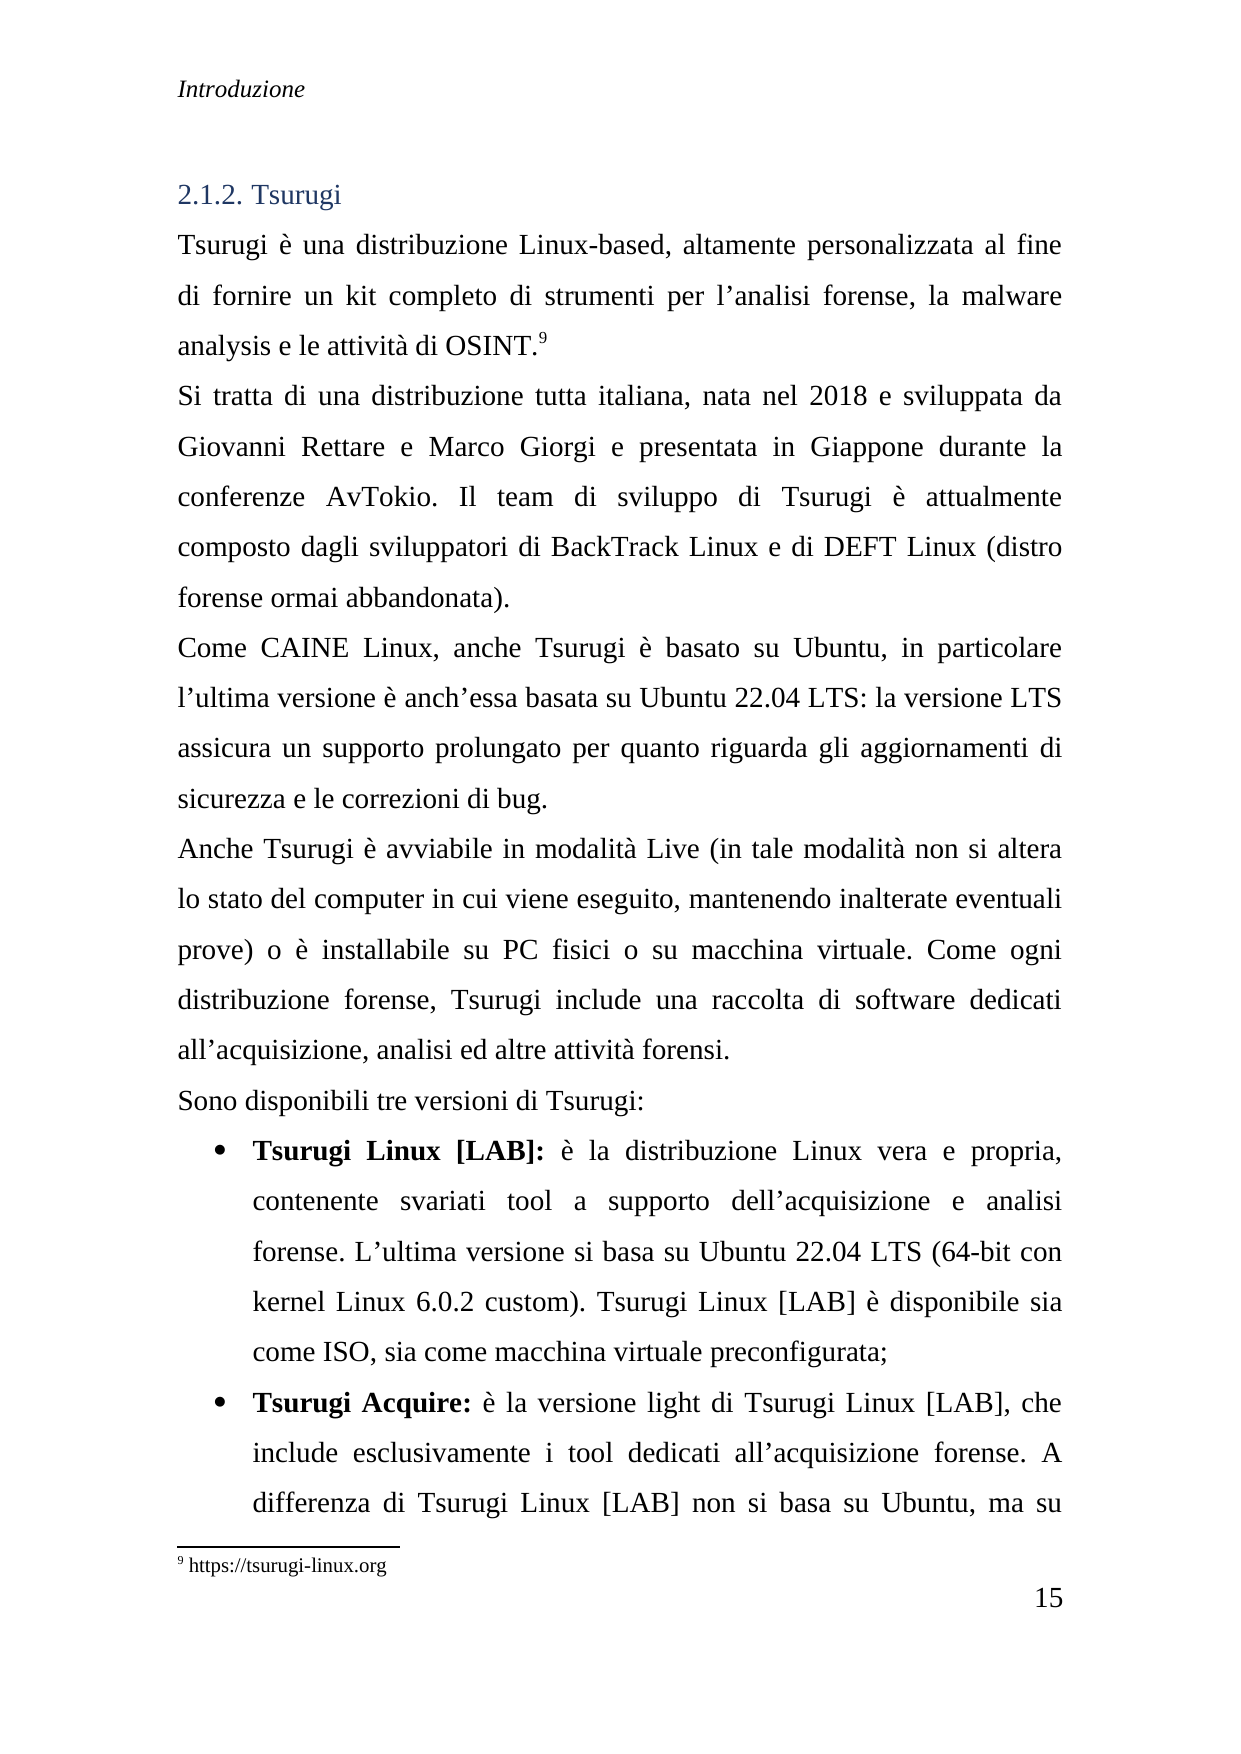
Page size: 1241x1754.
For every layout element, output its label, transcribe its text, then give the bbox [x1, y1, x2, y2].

list Tsurugi Linux [LAB]: è la distribuzione Linux vera e propria, contenente svariati tool a supporto dell’acquisizione e analisi forense. L’ultima versione si basa su Ubuntu 22.04 LTS (64-bit con kernel Linux 6.0.2 custom). Tsurugi Linux [LAB] è disponibile sia come ISO, sia come macchina virtuale preconfigurata; [215, 1133, 1063, 1368]
text Si tratta di una distribuzione tutta italiana, nata nel 2018 e sviluppata da Giovanni Rettare e Marco Giorgi e presentata in Giappone durante la conferenze AvTokio. Il team di sviluppo di Tsurugi è attualmente composto dagli sviluppatori di BackTrack Linux e di DEFT Linux (distro forense ormai abbandonata). [177, 378, 1063, 613]
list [215, 1385, 1063, 1519]
text Anche Tsurugi è avviabile in modalità Live (in tale modalità non si altera lo stato del computer in cui viene eseguito, mantenendo inalterate eventuali prove) o è installabile su PC fisici o su macchina virtuale. Come ogni distribuzione forense, Tsurugi include una raccolta di software dedicati all’acquisizione, analisi ed altre attività forensi. [177, 831, 1063, 1066]
text Come CAINE Linux, anche Tsurugi è basato su Ubuntu, in particolare l’ultima versione è anch’essa basata su Ubuntu 22.04 LTS: la versione LTS assicura un supporto prolungato per quanto riguarda gli aggiornamenti di sicurezza e le correzioni di bug. [177, 630, 1063, 814]
text Sono disponibili tre versioni di Tsurugi: [177, 1083, 1063, 1116]
text Tsurugi è una distribuzione Linux-based, altamente personalizzata al fine di fornire un kit completo di strumenti per l’analisi forense, la malware analysis e le attività di OSINT. [177, 227, 1063, 362]
subtitle Tsurugi [177, 177, 1063, 211]
